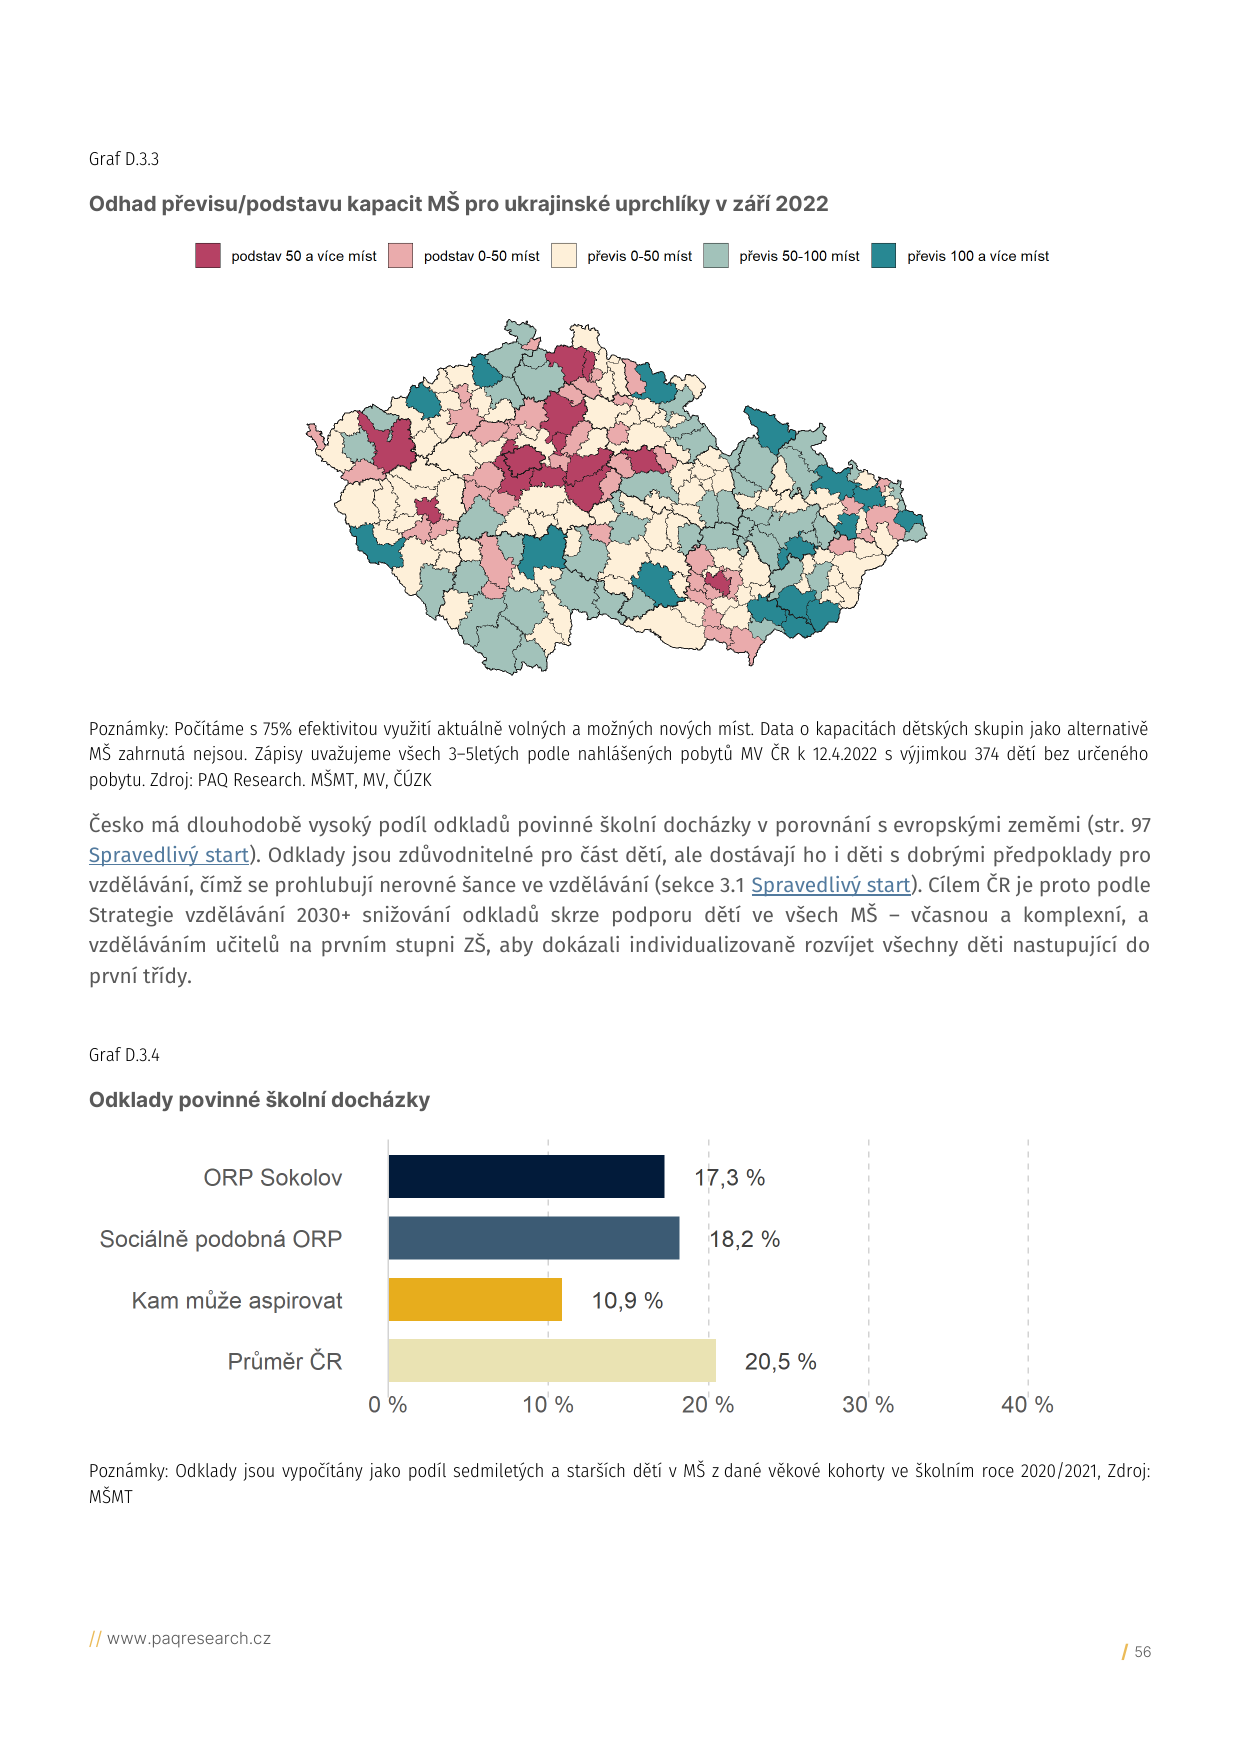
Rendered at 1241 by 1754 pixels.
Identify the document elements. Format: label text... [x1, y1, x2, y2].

picture [88, 1112, 1139, 1444]
text Poznámky: Počítáme s 75% efektivitou využití aktuálně volných a možných nových míst. Data o kapacitách dětských skupin jako alternativě MŠ zahrnutá nejsou. Zápisy uvažujeme všech 3–5letých podle nahlášených pobytů MV ČR k 12.4.2022 s výjimkou 374 dětí bez určeného pobytu. Zdroj: PAQ Research. MŠMT, MV, ČÚZK [89, 717, 1152, 792]
picture [88, 216, 1139, 701]
text Odklady povinné školní docházky [89, 1082, 1152, 1112]
text Česko má dlouhodobě vysoký podíl odkladů povinné školní docházky v porovnání s evropskými zeměmi (str. 97 Spravedlivý start). Odklady jsou zdůvodnitelné pro část dětí, ale dostávají ho i děti s dobrými předpoklady pro vzdělávání, čímž se prohlubují nerovné šance ve vzdělávání (sekce 3.1 Spravedlivý start). Cílem ČR je proto podle Strategie vzdělávání 2030+ snižování odkladů skrze podporu dětí ve všech MŠ – včasnou a komplexní, a vzděláváním učitelů na prvním stupni ZŠ, aby dokázali individualizovaně rozvíjet všechny děti nastupující do první třídy. [89, 807, 1152, 989]
text Poznámky: Odklady jsou vypočítány jako podíl sedmiletých a starších dětí v MŠ z dané věkové kohorty ve školním roce 2020/2021, Zdroj: MŠMT [89, 1460, 1152, 1509]
text Graf D.3.4 [89, 1044, 1152, 1066]
text Graf D.3.3 [89, 148, 1152, 170]
text Odhad převisu/podstavu kapacit MŠ pro ukrajinské uprchlíky v září 2022 [89, 186, 1152, 216]
